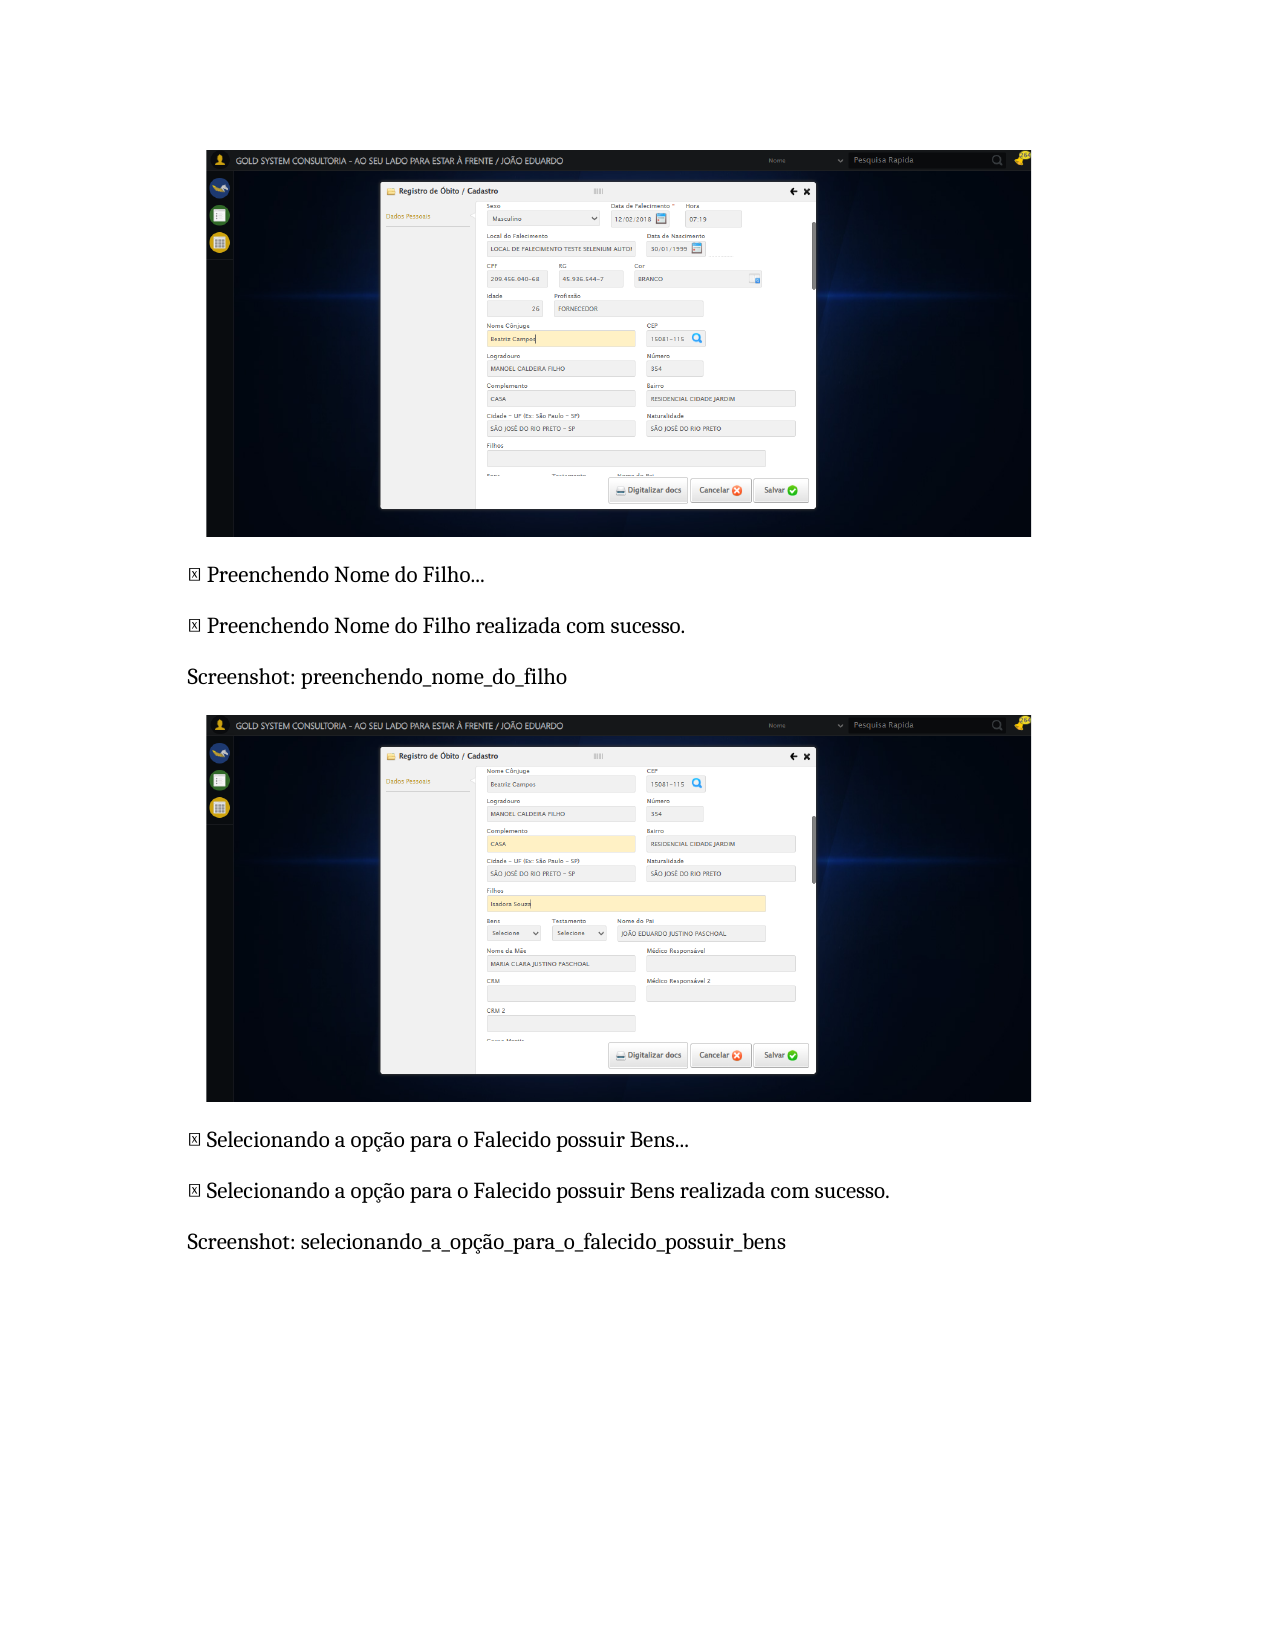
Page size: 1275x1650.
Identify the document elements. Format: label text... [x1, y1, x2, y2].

text ✅ Selecionando a opção para o Falecido possuir Bens realizada com sucesso. [187, 1178, 1087, 1204]
text Screenshot: preenchendo_nome_do_filho [187, 664, 1087, 690]
text 🔄 Selecionando a opção para o Falecido possuir Bens... [187, 1127, 1087, 1153]
picture [206, 715, 1032, 1102]
text 🔄 Preenchendo Nome do Filho... [187, 562, 1087, 588]
picture [206, 150, 1032, 537]
text ✅ Preenchendo Nome do Filho realizada com sucesso. [187, 613, 1087, 639]
text Screenshot: selecionando_a_opção_para_o_falecido_possuir_bens [187, 1229, 1087, 1255]
